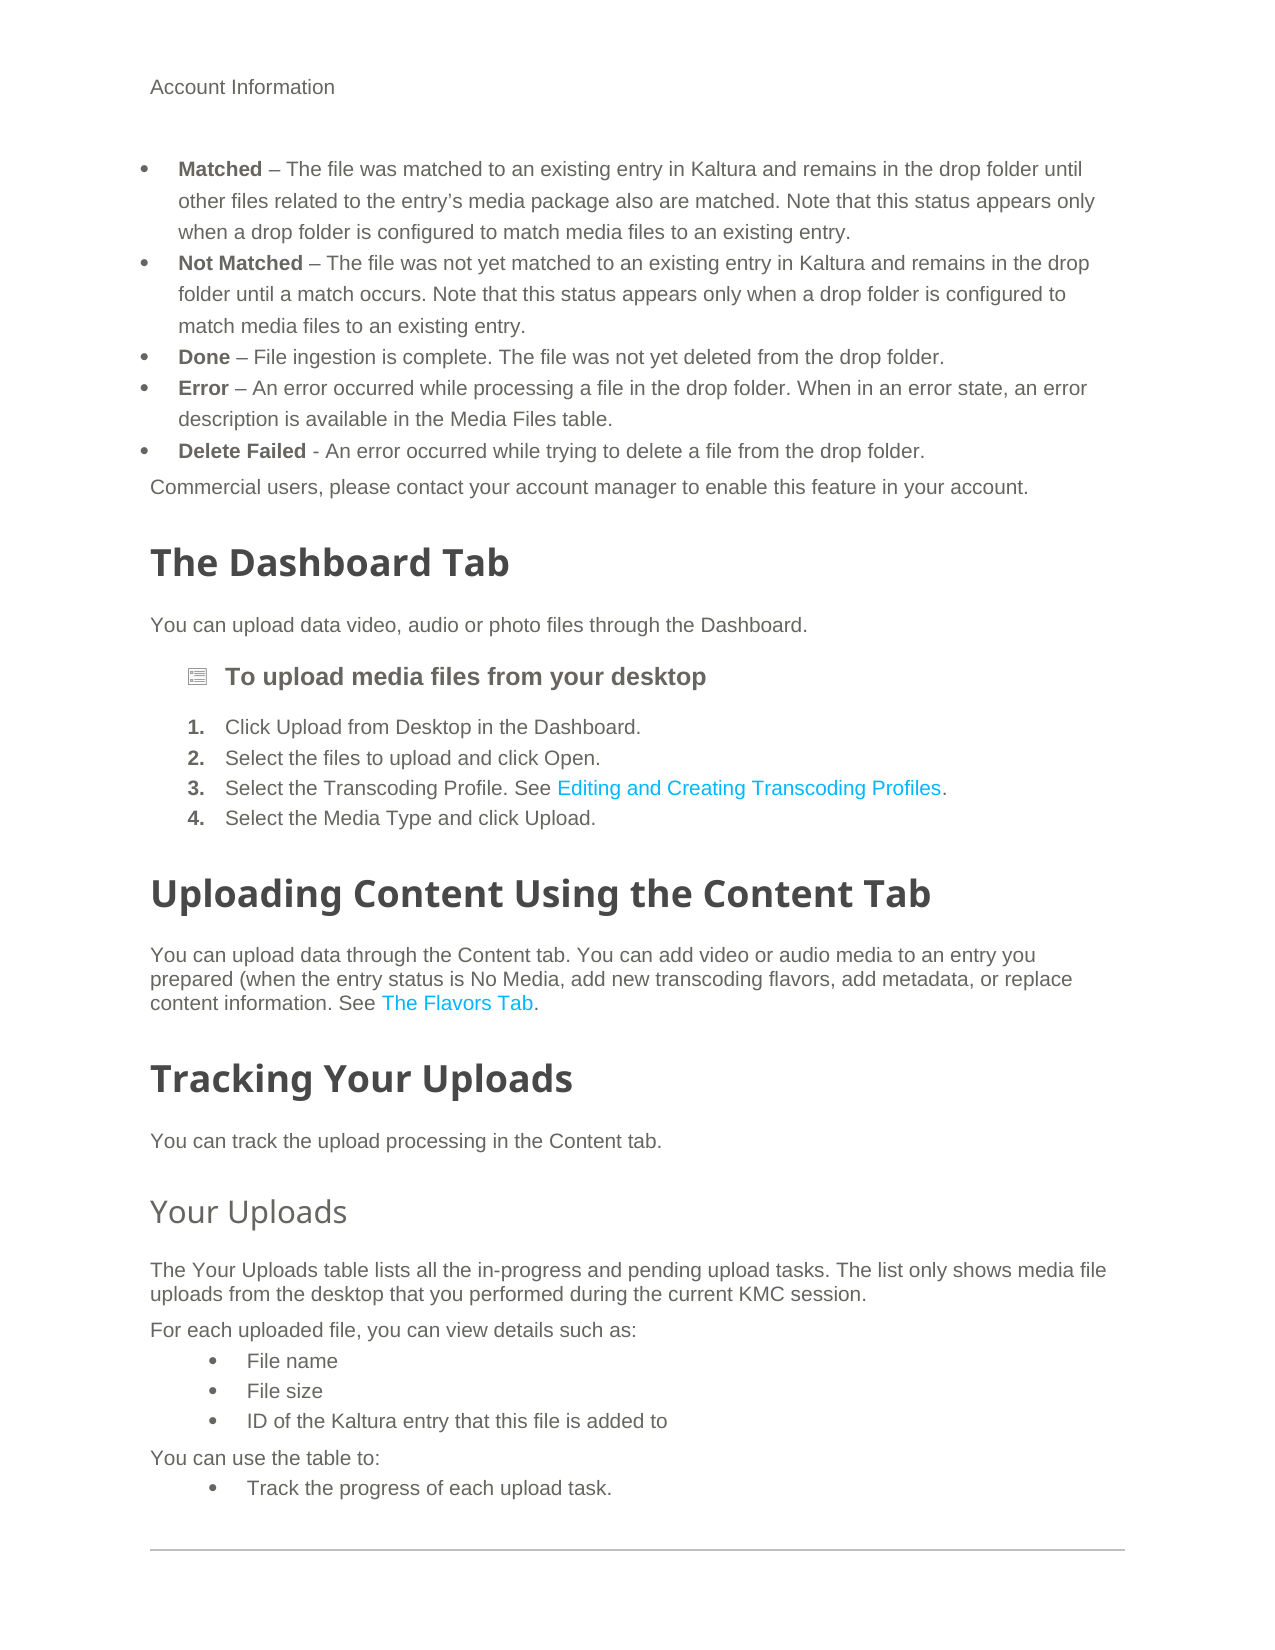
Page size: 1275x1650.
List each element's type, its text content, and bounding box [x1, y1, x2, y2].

subtitle Uploading Content Using the Content Tab [150, 867, 1125, 918]
subtitle Your Uploads [150, 1190, 1125, 1233]
list Done – File ingestion is complete. The file was not yet deleted from the drop folder. [141, 337, 1097, 369]
subtitle The Dashboard Tab [150, 536, 1125, 587]
list Matched – The file was matched to an existing entry in Kaltura and remains in the drop folder until other files related to the entry’s media package also are matched. Note that this status appears only when a drop folder is configured to match media files to an existing entry. [141, 150, 1097, 244]
list ID of the Kaltura entry that this file is added to [209, 1409, 1125, 1433]
list Track the progress of each upload task. [209, 1476, 1125, 1500]
text You can upload data through the Content tab. You can add video or audio media to an entry you prepared (when the entry status is No Media, add new transcoding flavors, add metadata, or replace content information. See The Flavors Tab. [150, 943, 1125, 1015]
list Select the Media Type and click Upload. [187, 806, 1125, 830]
subtitle Tracking Your Uploads [150, 1053, 1125, 1104]
list File size [209, 1379, 1125, 1403]
text You can upload data video, audio or photo files through the Dashboard. [150, 612, 1125, 636]
picture [188, 668, 208, 685]
list Select the Transcoding Profile. See Editing and Creating Transcoding Profiles. [187, 776, 1125, 799]
text Commercial users, please contact your account manager to enable this feature in your account. [150, 475, 1125, 499]
list Select the files to upload and click Open. [187, 745, 1125, 769]
text You can track the upload processing in the Content tab. [150, 1129, 1125, 1153]
text The Your Uploads table lists all the in-progress and pending upload tasks. The list only shows media file uploads from the desktop that you performed during the current KMC session. [150, 1258, 1125, 1306]
text To upload media files from your desktop [187, 661, 1125, 690]
list Not Matched – The file was not yet matched to an existing entry in Kaltura and remains in the drop folder until a match occurs. Note that this status appears only when a drop folder is configured to match media files to an existing entry. [141, 244, 1097, 337]
list File name [209, 1348, 1125, 1372]
list Click Upload from Desktop in the Dashboard. [187, 715, 1125, 739]
text For each uploaded file, you can view details such as: [150, 1318, 1125, 1342]
list Delete Failed - An error occurred while trying to delete a file from the drop folder. [141, 431, 1097, 462]
text You can use the table to: [150, 1446, 1125, 1469]
list Error – An error occurred while processing a file in the drop folder. When in an error state, an error description is available in the Media Files table. [141, 369, 1097, 431]
